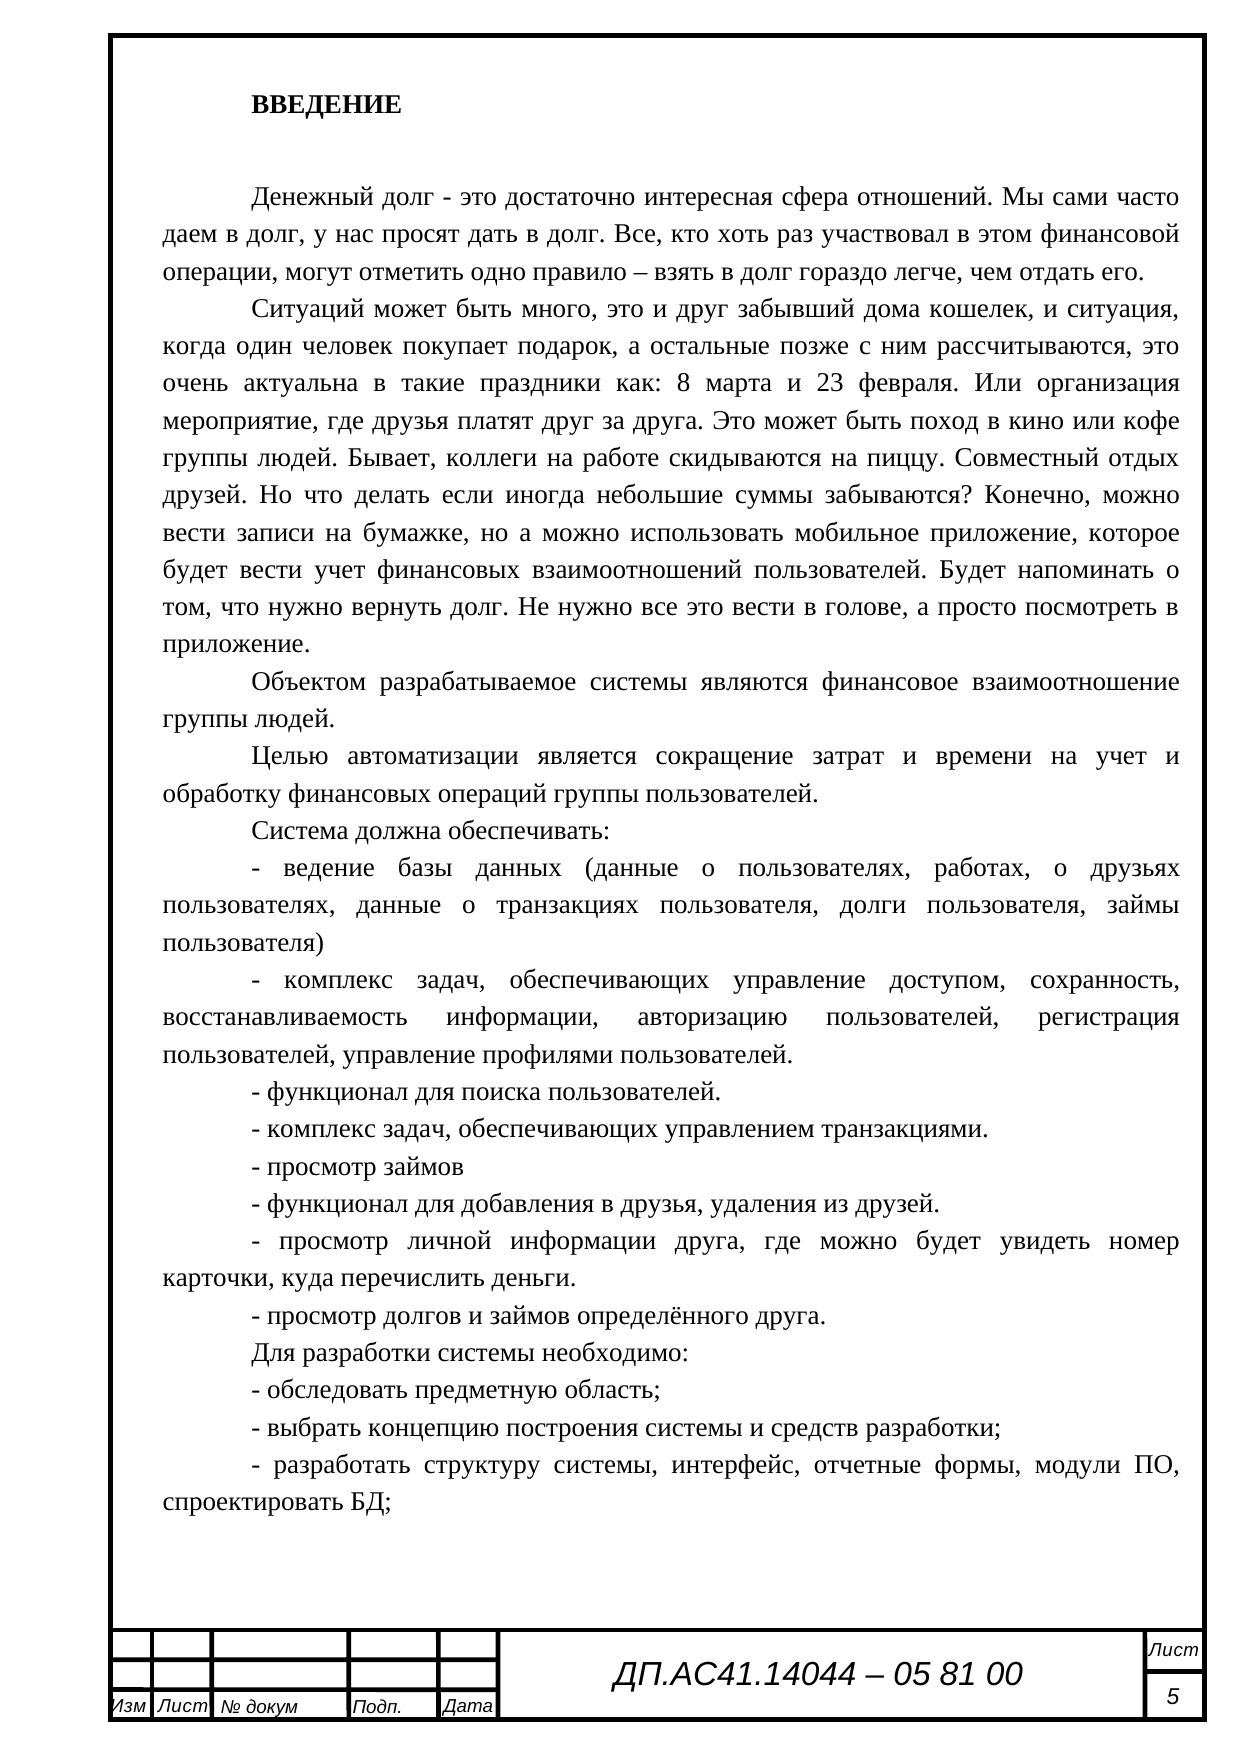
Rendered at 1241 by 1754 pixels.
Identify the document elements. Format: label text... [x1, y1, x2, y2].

text - комплекс задач, обеспечивающих управлением транзакциями. [162, 1112, 1181, 1143]
text Денежный долг - это достаточно интересная сфера отношений. Мы сами часто даем в долг, у нас просят дать в долг. Все, кто хоть раз участвовал в этом финансовой операции, могут отметить одно правило – взять в долг гораздо легче, чем отдать его. [162, 180, 1181, 286]
text Ситуаций может быть много, это и друг забывший дома кошелек, и ситуация, когда один человек покупает подарок, а остальные позже с ним рассчитываются, это очень актуальна в такие праздники как: 8 марта и 23 февраля. Или организация мероприятие, где друзья платят друг за друга. Это может быть поход в кино или кофе группы людей. Бывает, коллеги на работе скидываются на пиццу. Совместный отдых друзей. Но что делать если иногда небольшие суммы забываются? Конечно, можно вести записи на бумажке, но а можно использовать мобильное приложение, которое будет вести учет финансовых взаимоотношений пользователей. Будет напоминать о том, что нужно вернуть долг. Не нужно все это вести в голове, а просто посмотреть в приложение. [162, 292, 1181, 659]
text - просмотр долгов и займов определённого друга. [162, 1299, 1181, 1330]
text - функционал для поиска пользователей. [162, 1075, 1181, 1106]
text - функционал для добавления в друзья, удаления из друзей. [162, 1187, 1181, 1218]
text Для разработки системы необходимо: [162, 1336, 1181, 1367]
text Система должна обеспечивать: [162, 814, 1181, 845]
text Объектом разрабатываемое системы являются финансовое взаимоотношение группы людей. [162, 665, 1181, 733]
text - просмотр займов [162, 1150, 1181, 1181]
text - обследовать предметную область; [162, 1373, 1181, 1404]
text - ведение базы данных (данные о пользователях, работах, о друзьях пользователях, данные о транзакциях пользователя, долги пользователя, займы пользователя) [162, 851, 1181, 957]
text Целью автоматизации является сокращение затрат и времени на учет и обработку финансовых операций группы пользователей. [162, 739, 1181, 808]
subtitle ВВЕДЕНИЕ [162, 89, 1181, 120]
text - выбрать концепцию построения системы и средств разработки; [162, 1411, 1181, 1442]
text - просмотр личной информации друга, где можно будет увидеть номер карточки, куда перечислить деньги. [162, 1224, 1181, 1293]
text - разработать структуру системы, интерфейс, отчетные формы, модули ПО, спроектировать БД; [162, 1448, 1181, 1516]
text - комплекс задач, обеспечивающих управление доступом, сохранность, восстанавливаемость информации, авторизацию пользователей, регистрация пользователей, управление профилями пользователей. [162, 963, 1181, 1069]
